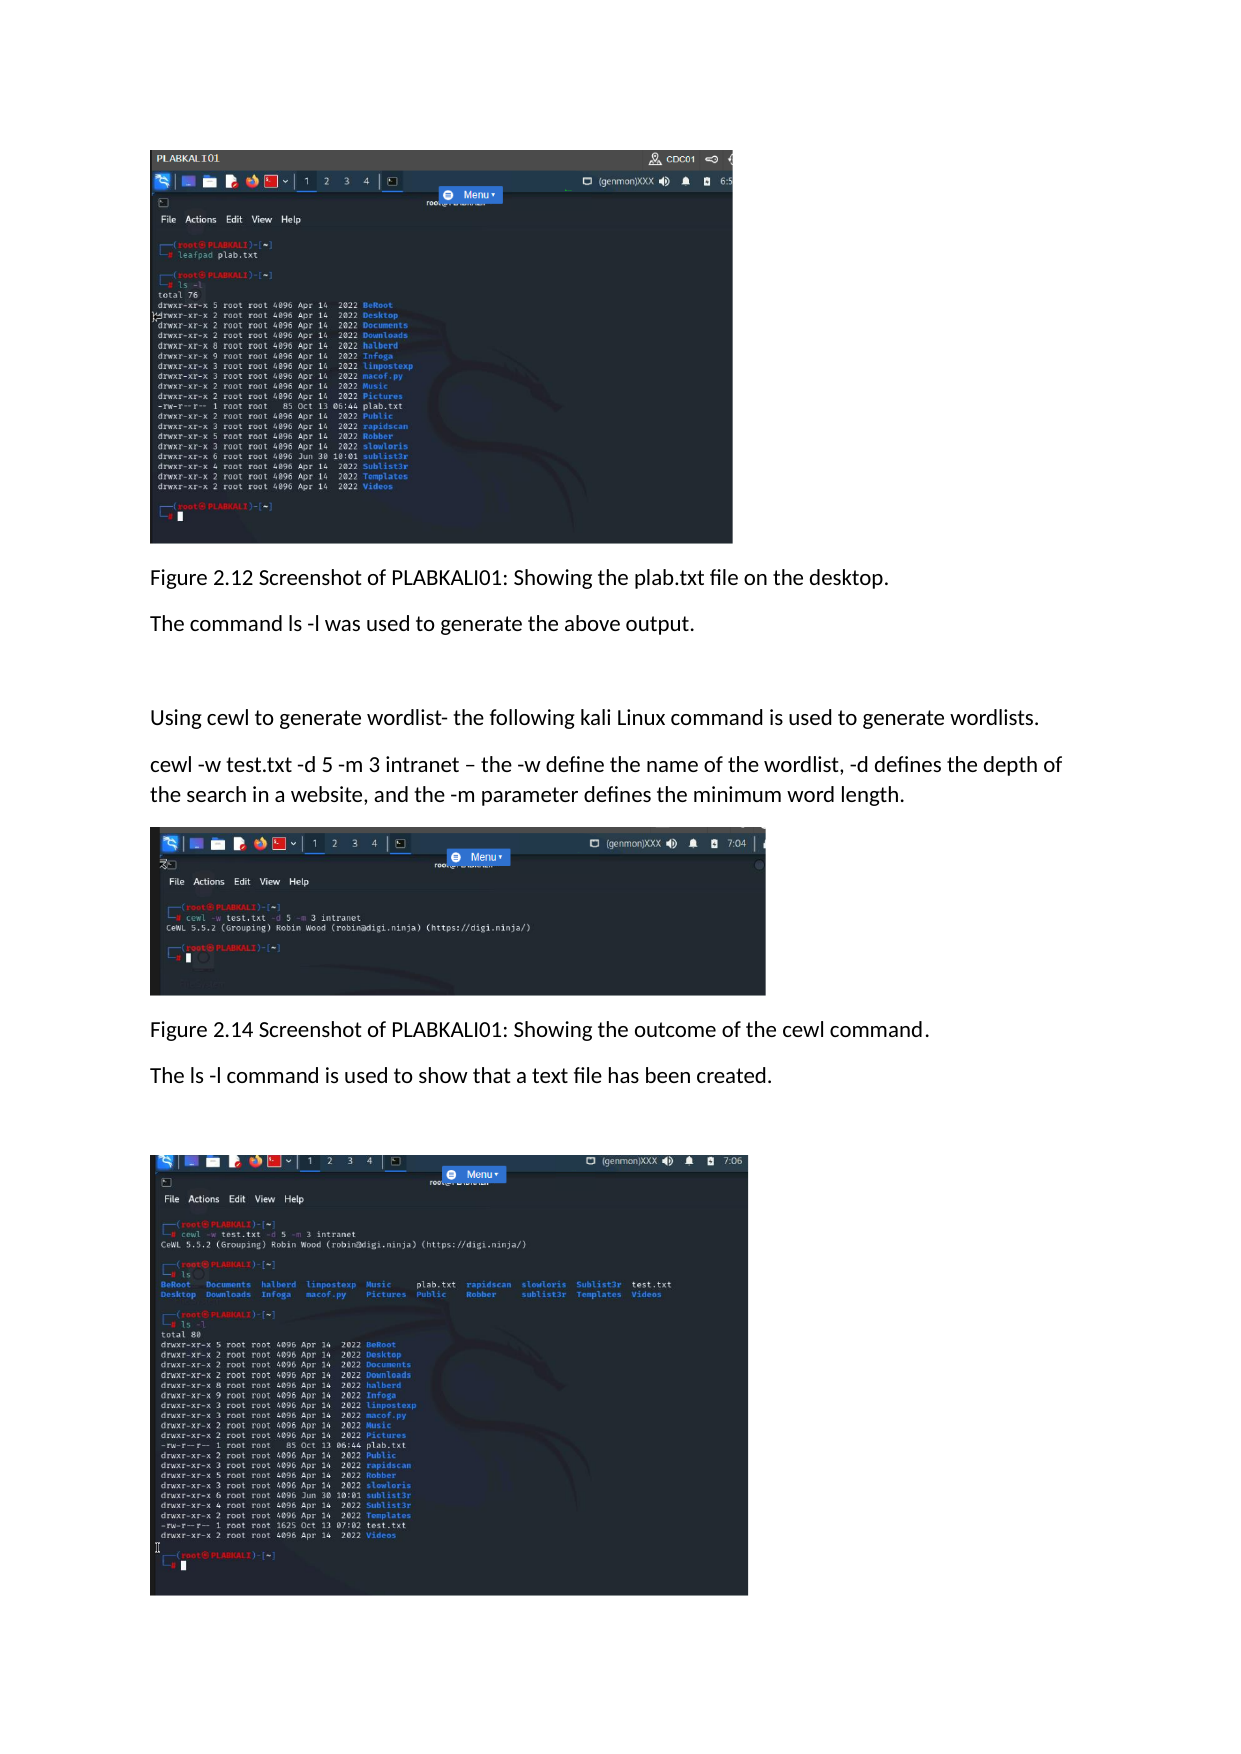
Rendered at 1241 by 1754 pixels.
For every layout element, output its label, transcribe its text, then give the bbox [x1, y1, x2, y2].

text cewl -w test.txt -d 5 -m 3 intranet – the -w define the name of the wordlist, -d defines the depth of the search in a website, and the -m parameter defines the minimum word length. [150, 750, 1090, 808]
text The ls -l command is used to show that a text file has been created. [150, 1062, 1090, 1090]
picture [150, 150, 733, 544]
text Figure 2.12 Screenshot of PLABKALI01: Showing the plab.txt file on the desktop. [150, 563, 1090, 591]
text The command ls -l was used to generate the above output. [150, 609, 1090, 637]
text Using cewl to generate wordlist- the following kali Linux command is used to generate wordlists. [150, 703, 1090, 731]
picture [150, 1155, 749, 1596]
text Figure 2.14 Screenshot of PLABKALI01: Showing the outcome of the cewl command. [150, 1015, 1090, 1043]
picture [150, 827, 766, 996]
